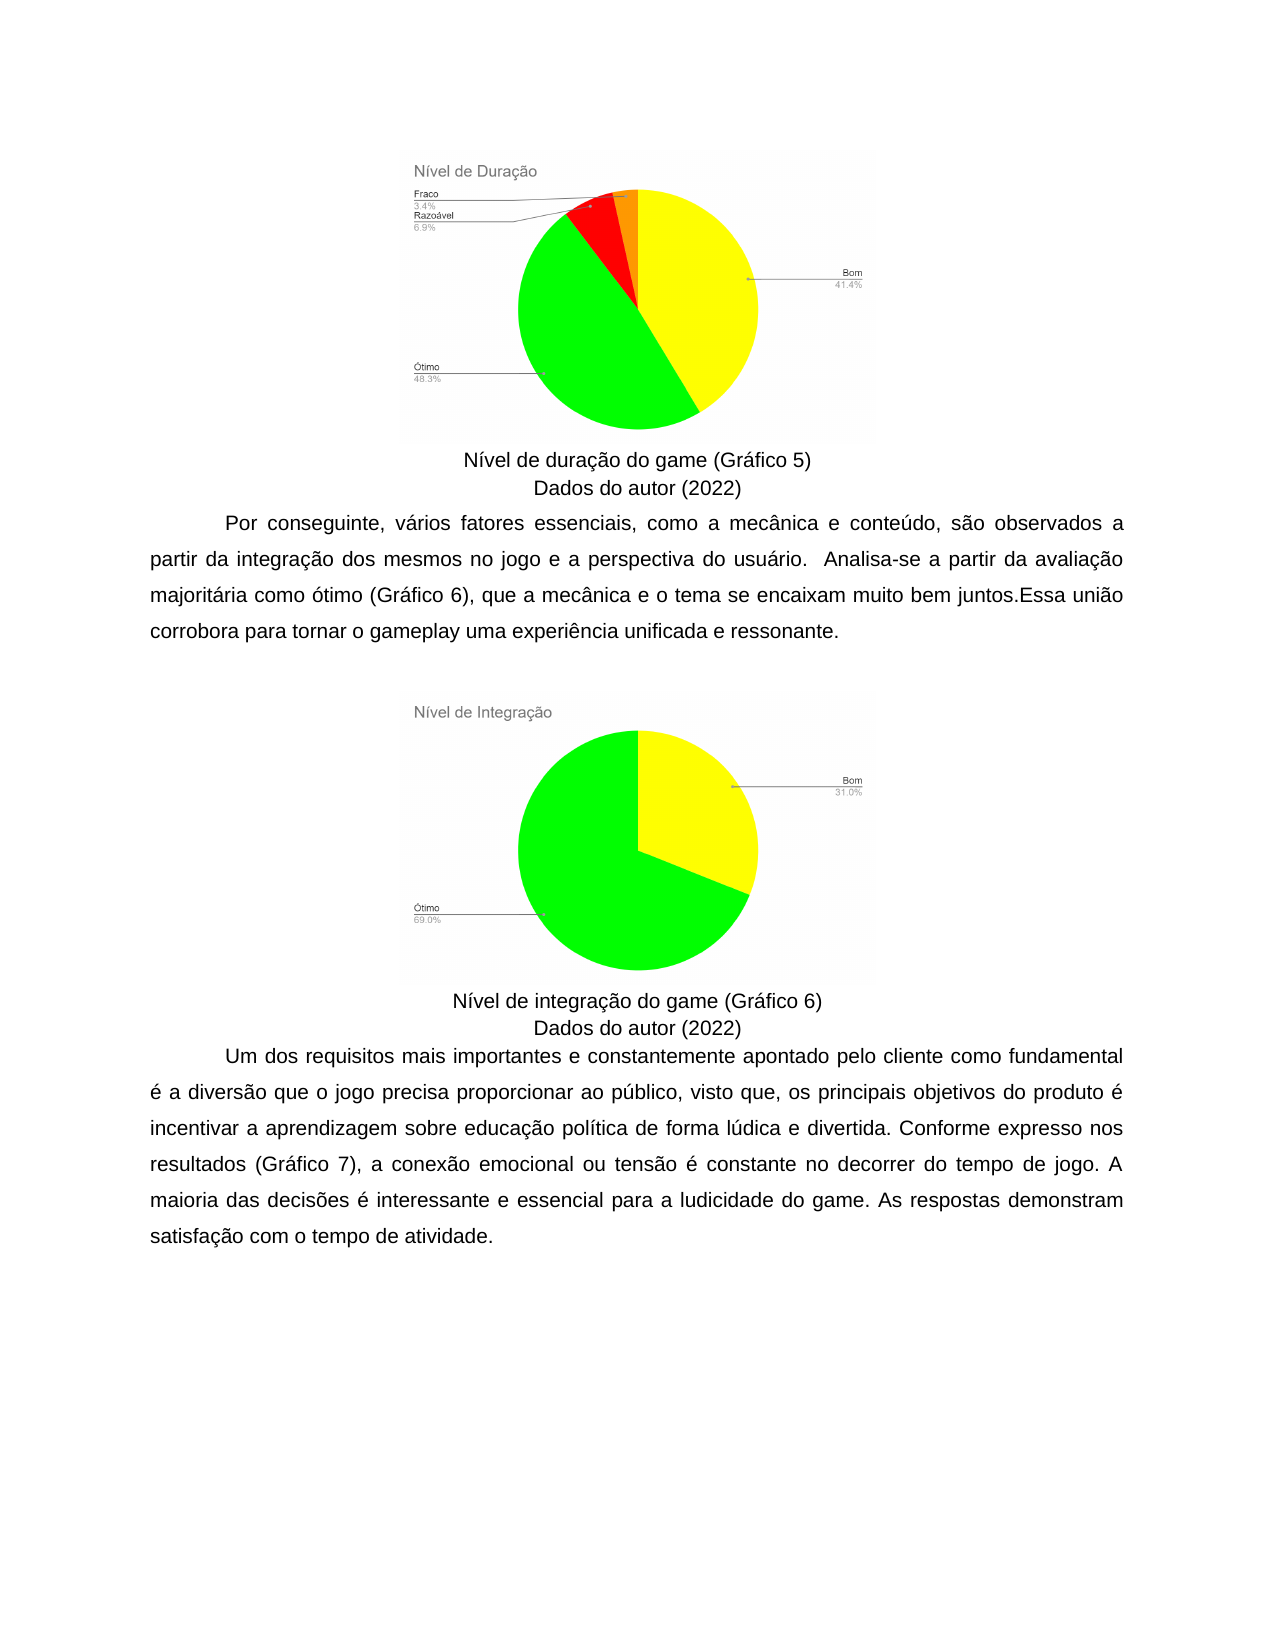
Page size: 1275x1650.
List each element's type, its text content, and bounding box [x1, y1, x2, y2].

text Nível de duração do game (Gráfico 5) [150, 448, 1125, 472]
picture [399, 150, 877, 444]
text Dados do autor (2022) [150, 475, 1125, 499]
picture [399, 691, 877, 985]
text Um dos requisitos mais importantes e constantemente apontado pelo cliente como fundamental é a diversão que o jogo precisa proporcionar ao público, visto que, os principais objetivos do produto é incentivar a aprendizagem sobre educação política de forma lúdica e divertida. Conforme expresso nos resultados (Gráfico 7), a conexão emocional ou tensão é constante no decorrer do tempo de jogo. A maioria das decisões é interessante e essencial para a ludicidade do game. As respostas demonstram satisfação com o tempo de atividade. [150, 1044, 1125, 1247]
text Dados do autor (2022) [150, 1016, 1125, 1040]
text Por conseguinte, vários fatores essenciais, como a mecânica e conteúdo, são observados a partir da integração dos mesmos no jogo e a perspectiva do usuário. Analisa-se a partir da avaliação majoritária como ótimo (Gráfico 6), que a mecânica e o tema se encaixam muito bem juntos.Essa união corrobora para tornar o gameplay uma experiência unificada e ressonante. [150, 511, 1125, 643]
text Nível de integração do game (Gráfico 6) [150, 989, 1125, 1013]
